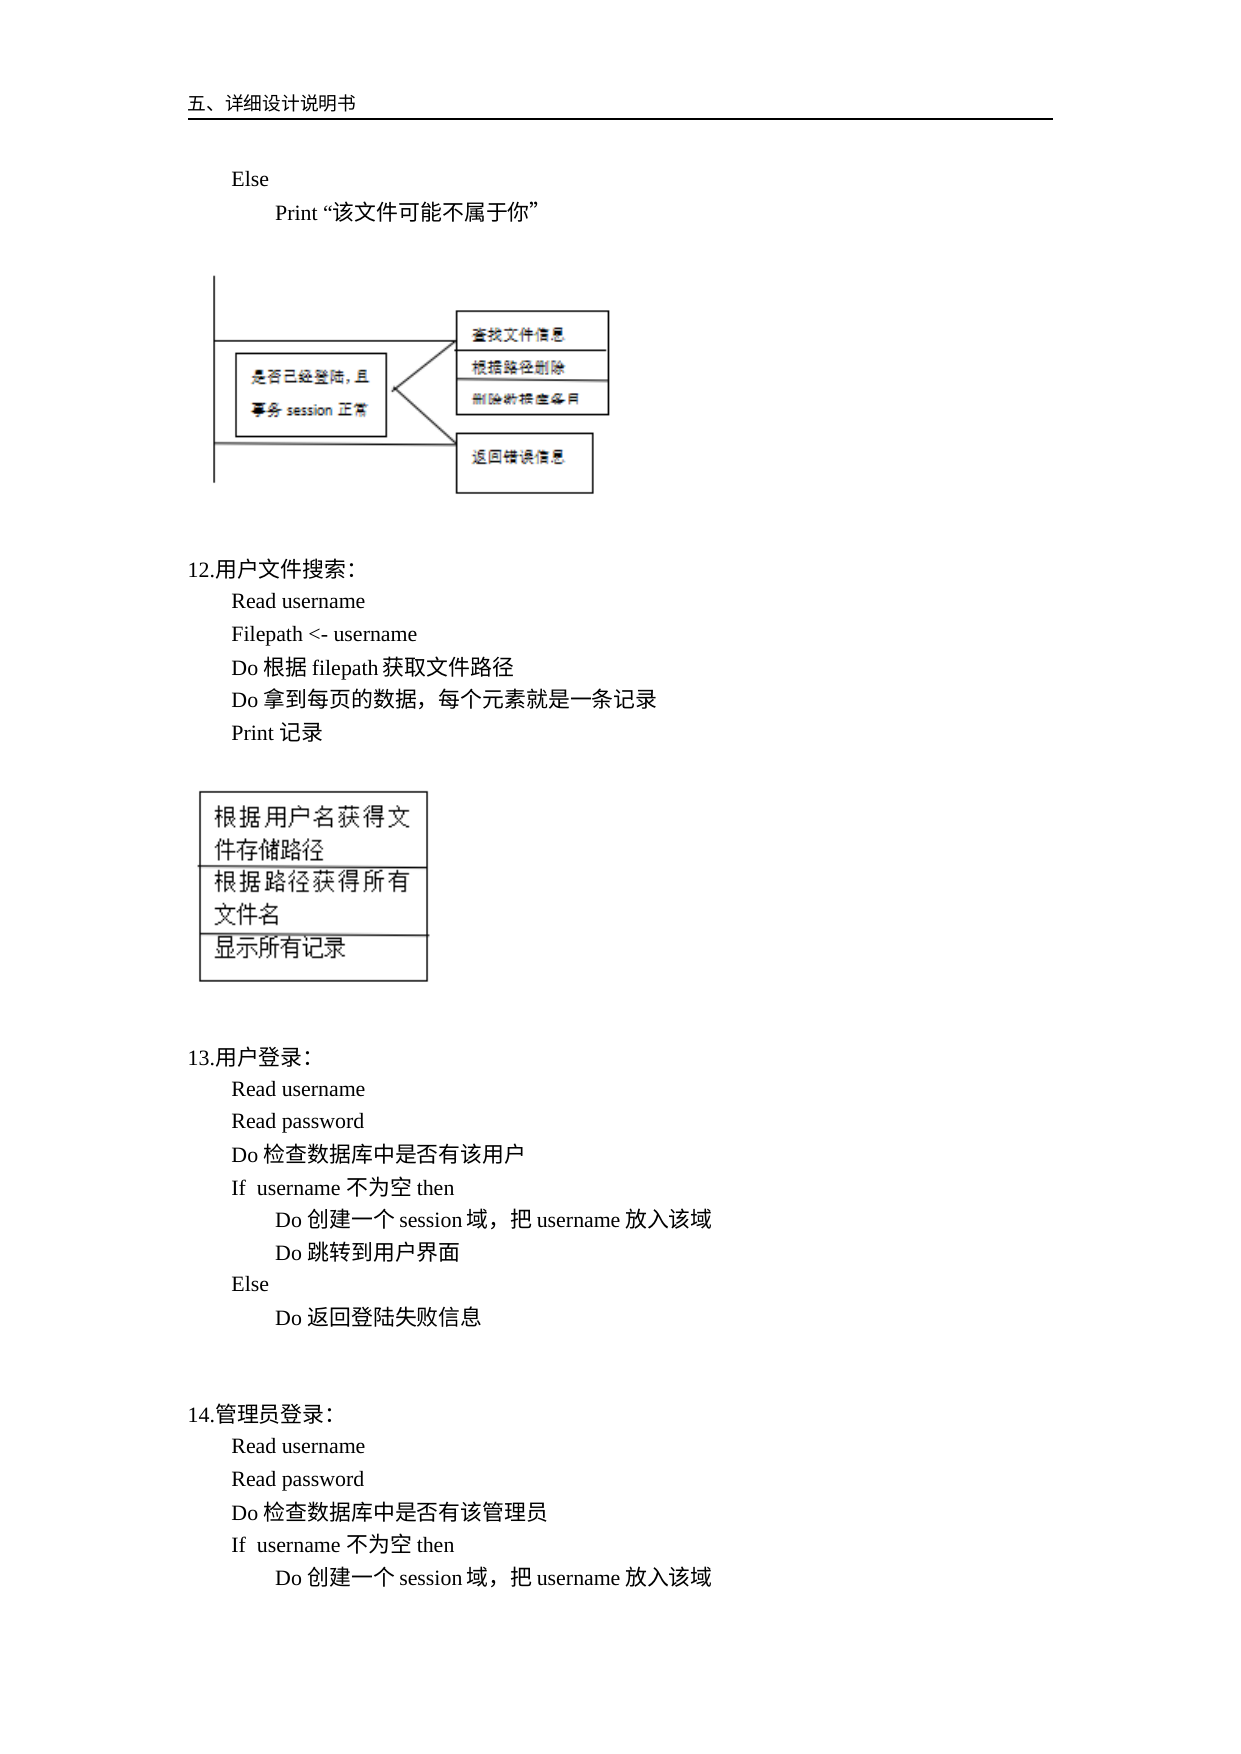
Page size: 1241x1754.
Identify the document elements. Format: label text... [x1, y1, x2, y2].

text Print 记录 [187, 714, 1053, 747]
text Do 检查数据库中是否有该管理员 [187, 1494, 1053, 1527]
text Do 拿到每页的数据，每个元素就是一条记录 [187, 682, 1053, 714]
text Read password [187, 1104, 1053, 1137]
text Do 跳转到用户界面 [231, 1234, 1053, 1267]
text Else [187, 1267, 1053, 1299]
text Print “该文件可能不属于你” [231, 194, 1053, 227]
picture [187, 782, 461, 1004]
text Read username [187, 1072, 1053, 1104]
text Read username [187, 1429, 1053, 1462]
text Do 创建一个session域，把username放入该域 [231, 1559, 1053, 1592]
text Do 返回登陆失败信息 [231, 1299, 1053, 1332]
text Read username [187, 584, 1053, 617]
text 14.管理员登录： [187, 1397, 1053, 1429]
text 13.用户登录： [187, 1039, 1053, 1072]
text Read password [187, 1462, 1053, 1494]
text Do 创建一个session域，把username放入该域 [231, 1202, 1053, 1234]
text Do 根据filepath获取文件路径 [187, 649, 1053, 682]
text If username 不为空 then [187, 1169, 1053, 1202]
text Else [187, 162, 1053, 194]
text 12.用户文件搜索： [187, 552, 1053, 584]
text Do 检查数据库中是否有该用户 [187, 1137, 1053, 1169]
picture [187, 273, 633, 505]
text If username 不为空 then [187, 1527, 1053, 1559]
text Filepath <- username [187, 617, 1053, 649]
